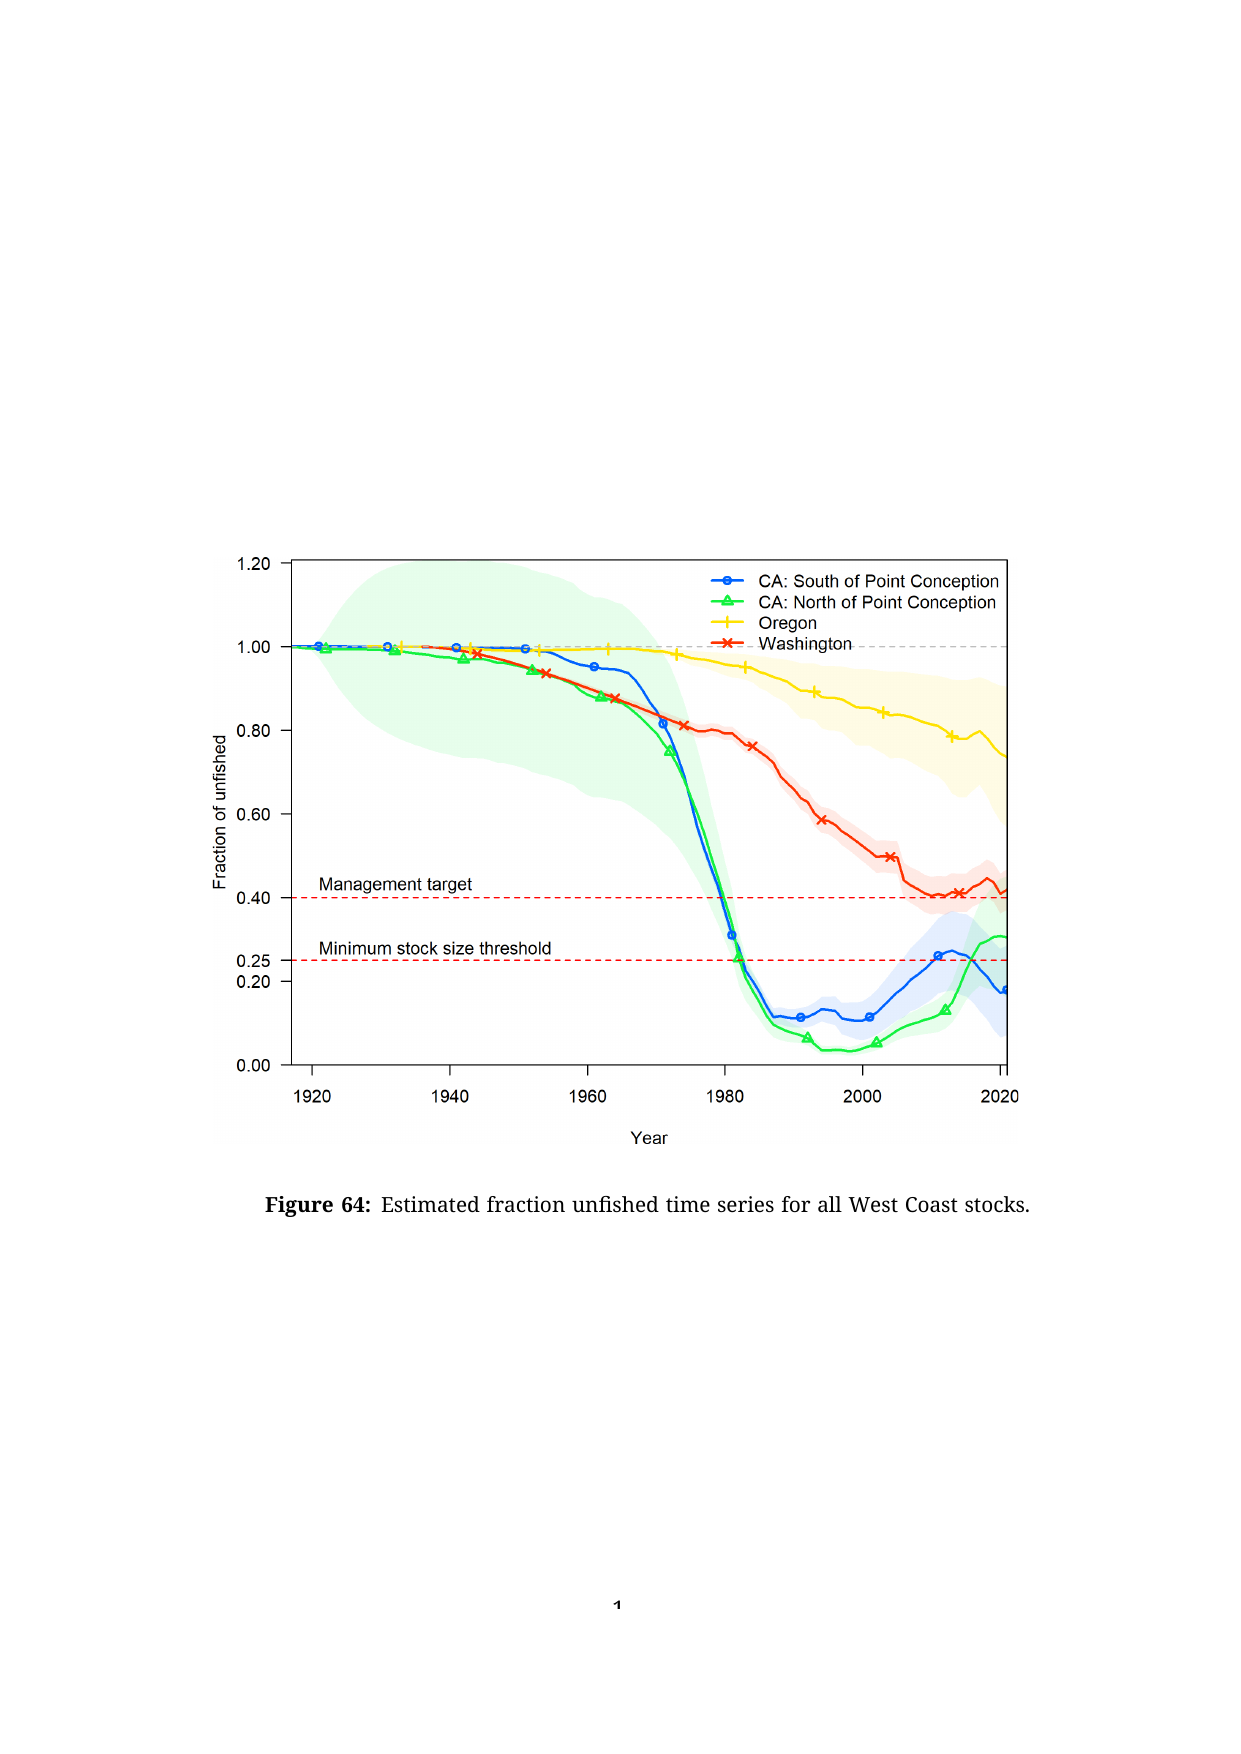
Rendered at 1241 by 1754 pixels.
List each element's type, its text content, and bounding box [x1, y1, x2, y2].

text Figure 64: Estimated fraction unfished time series for all West Coast stocks. [265, 1190, 1067, 1218]
picture [212, 557, 1019, 1144]
